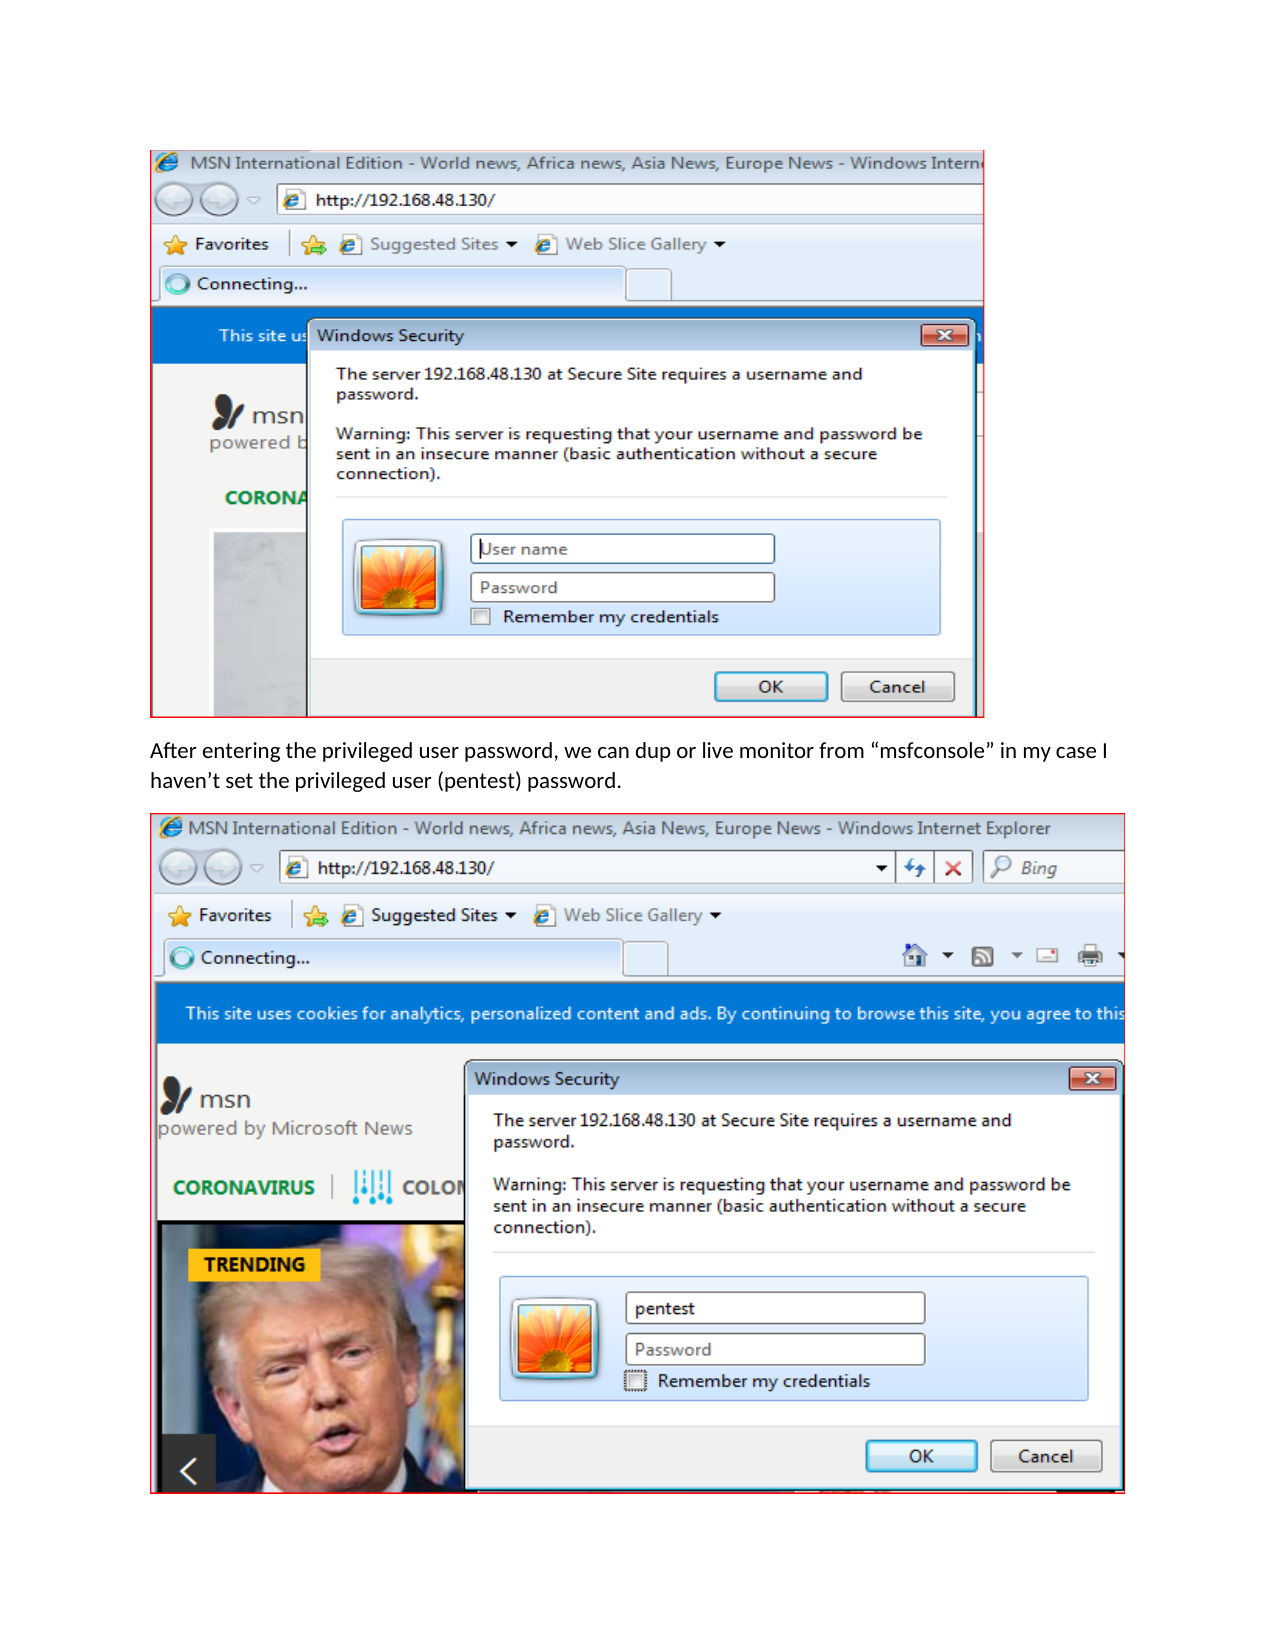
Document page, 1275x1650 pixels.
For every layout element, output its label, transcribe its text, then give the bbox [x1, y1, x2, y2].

picture [150, 813, 1125, 1494]
picture [150, 150, 985, 718]
text After entering the privileged user password, we can dup or live monitor from “msfconsole” in my case I haven’t set the privileged user (pentest) password. [150, 736, 1125, 794]
